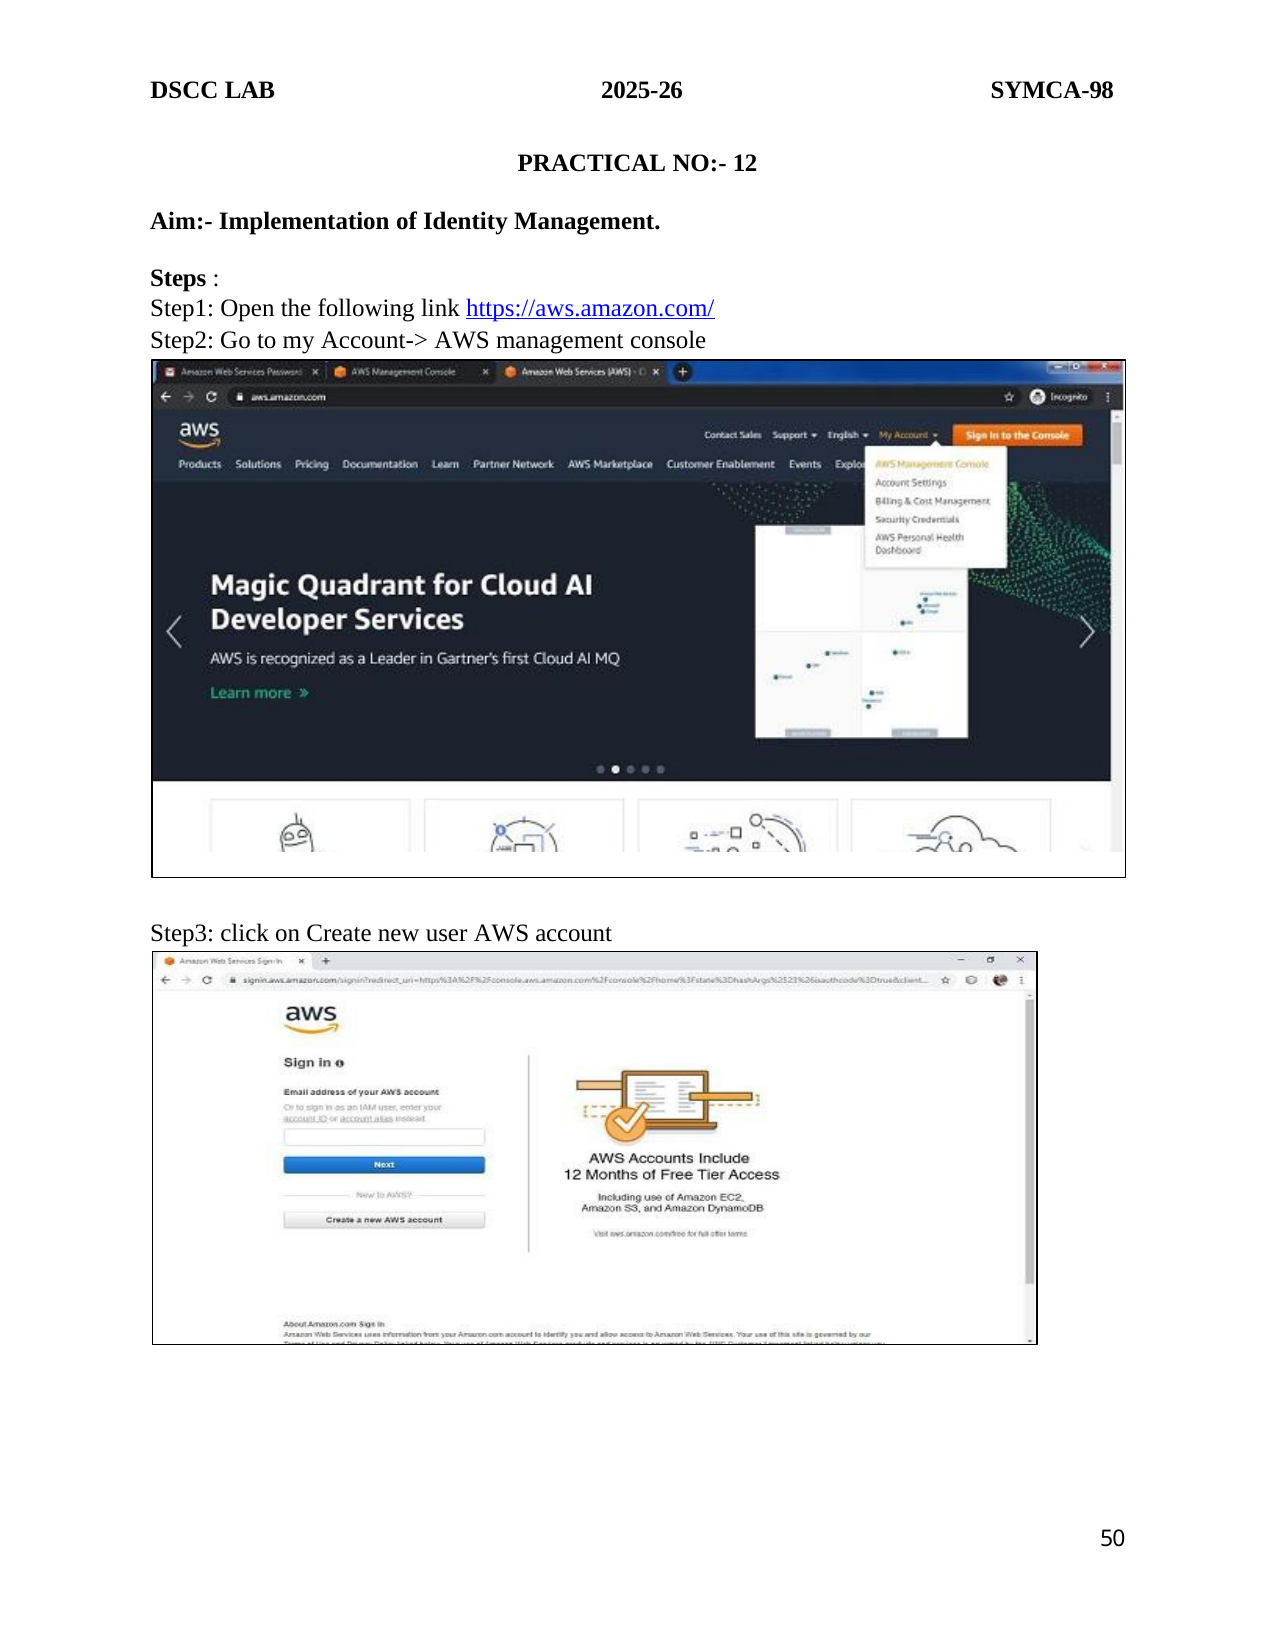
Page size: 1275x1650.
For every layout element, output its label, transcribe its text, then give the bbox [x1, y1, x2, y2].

picture [153, 361, 1125, 852]
subtitle Aim:- Implementation of Identity Management. Steps : [150, 177, 676, 292]
text Step1: Open the following link https://aws.amazon.com/ Step2: Go to my Account-> AWS management console [150, 293, 726, 354]
subtitle PRACTICAL NO:- 12 [148, 148, 1127, 177]
text Step3: click on Create new user AWS account [150, 918, 1127, 946]
picture [153, 952, 1036, 1344]
